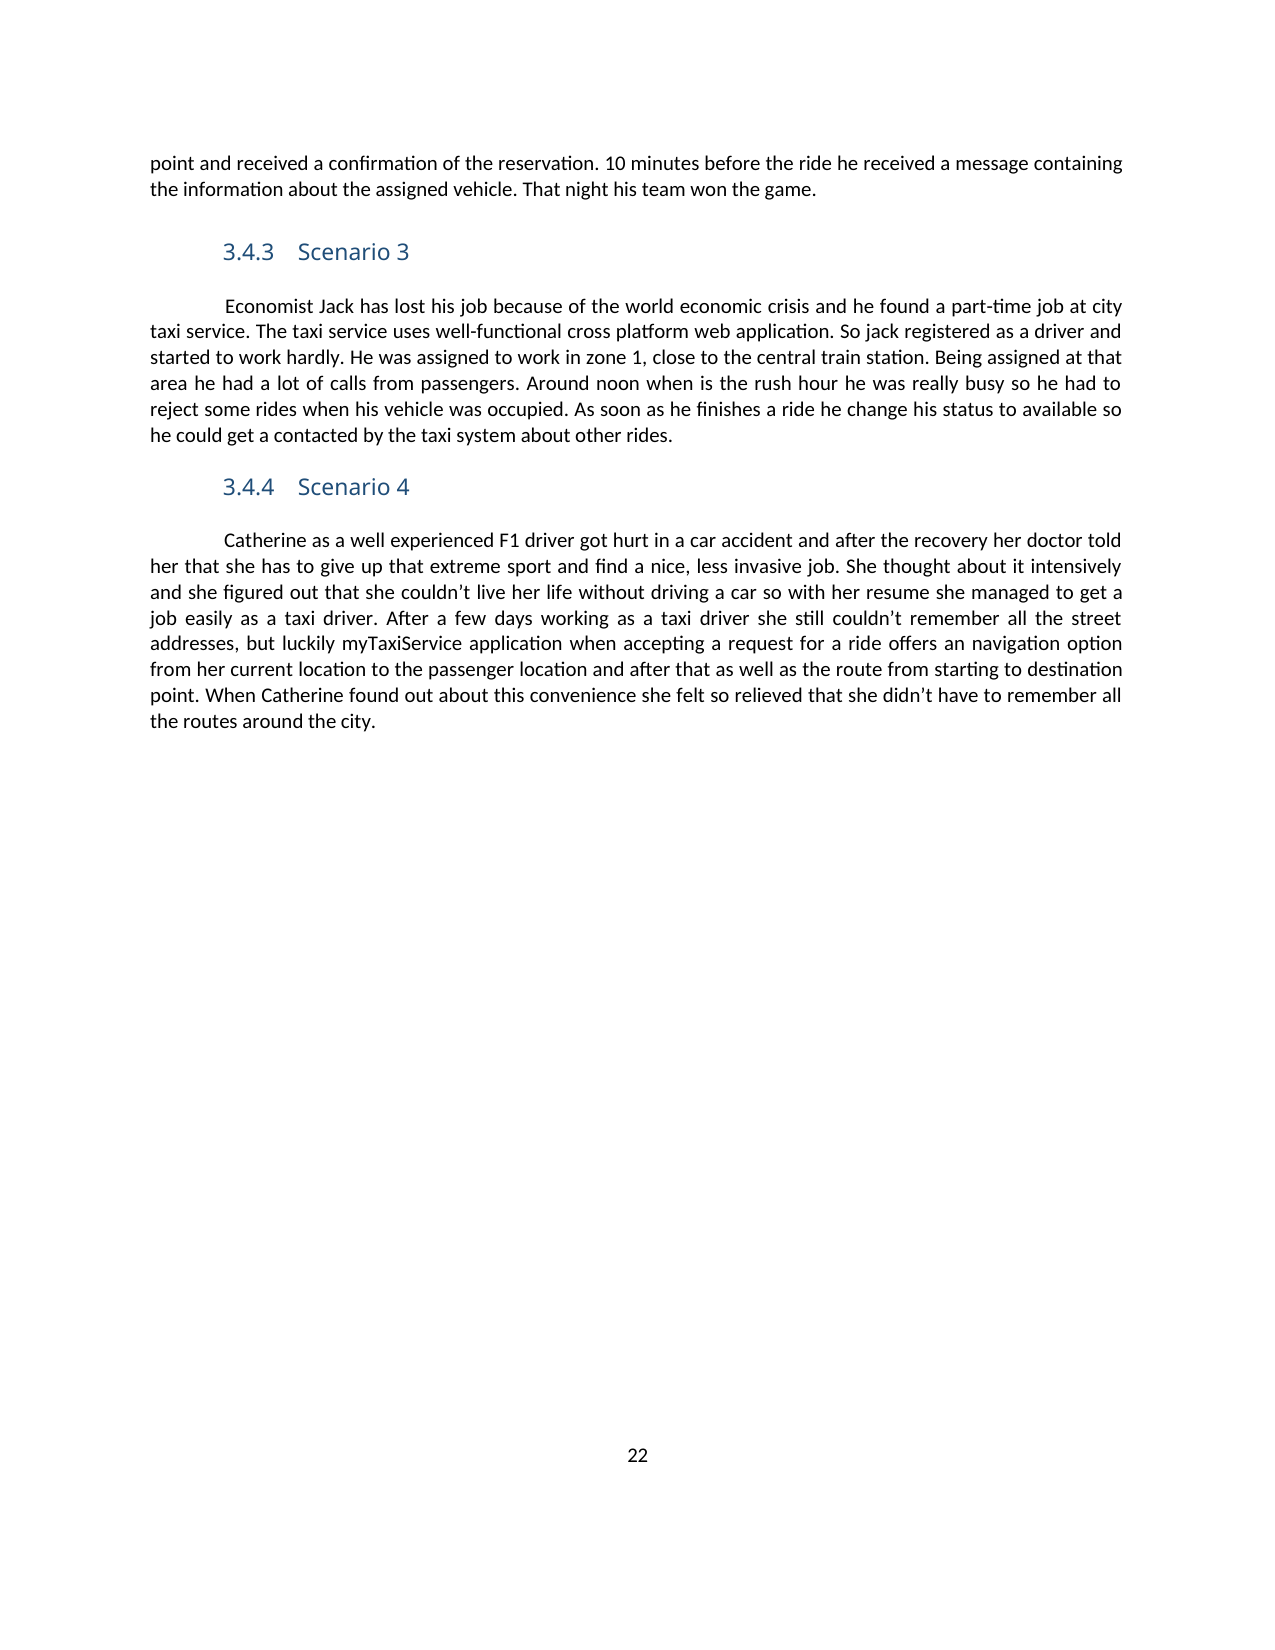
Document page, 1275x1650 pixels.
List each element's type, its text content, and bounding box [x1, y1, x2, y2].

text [150, 150, 1124, 201]
text Catherine as a well experienced F1 driver got hurt in a car accident and after the recovery her doctor told her that she has to give up that extreme sport and find a nice, less invasive job. She thought about it intensively and she figured out that she couldn’t live her life without driving a car so with her resume she managed to get a job easily as a taxi driver. After a few days working as a taxi driver she still couldn’t remember all the street addresses, but luckily myTaxiService application when accepting a request for a ride offers an navigation option from her current location to the passenger location and after that as well as the route from starting to destination point. When Catherine found out about this convenience she felt so relieved that she didn’t have to remember all the routes around the city. [150, 527, 1124, 733]
subtitle Scenario 3 [223, 236, 1127, 267]
subtitle Scenario 4 [223, 470, 1127, 502]
text Economist Jack has lost his job because of the world economic crisis and he found a part-time job at city taxi service. The taxi service uses well-functional cross platform web application. So jack registered as a driver and started to work hardly. He was assigned to work in zone 1, close to the central train station. Being assigned at that area he had a lot of calls from passengers. Around noon when is the rush hour he was really busy so he had to reject some rides when his vehicle was occupied. As soon as he finishes a ride he change his status to available so he could get a contacted by the taxi system about other rides. [150, 293, 1124, 447]
